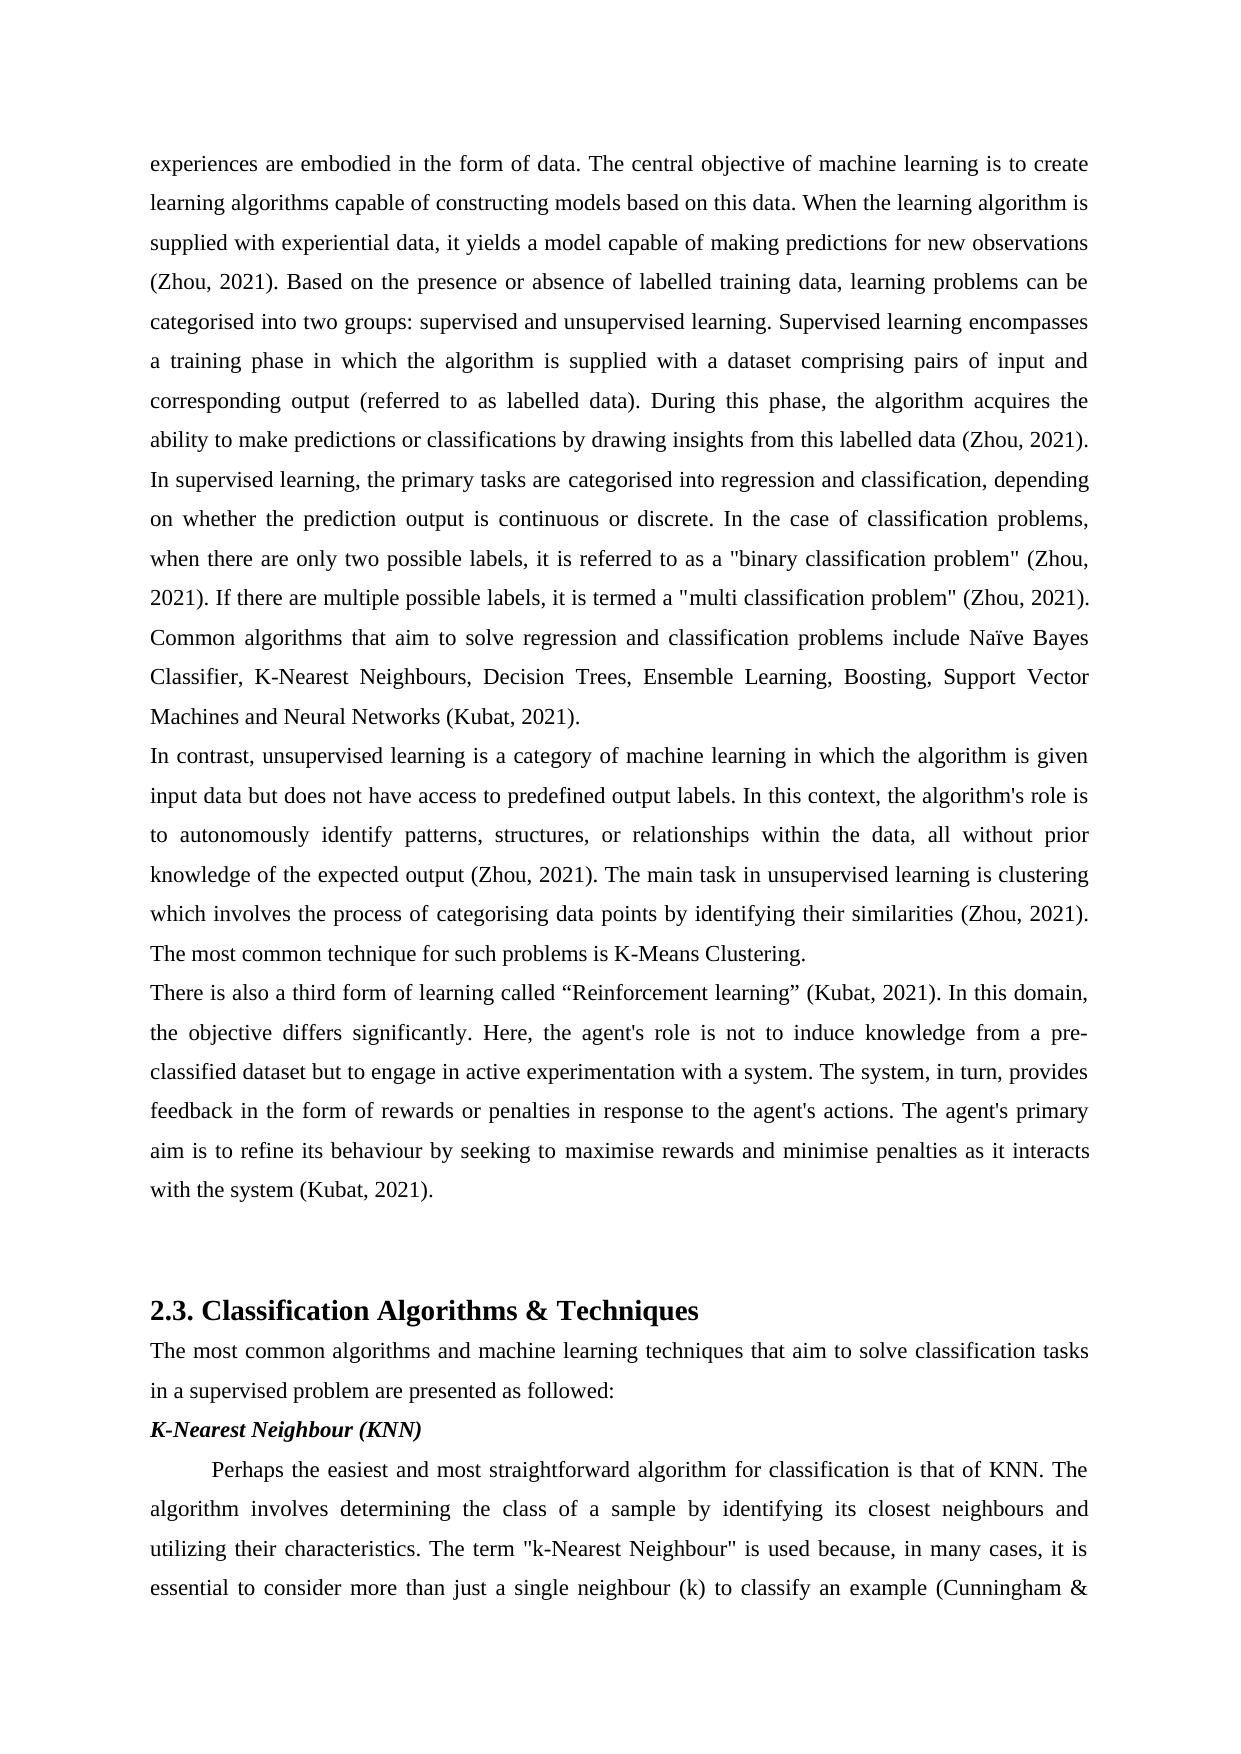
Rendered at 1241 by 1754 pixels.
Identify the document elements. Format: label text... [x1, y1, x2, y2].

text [150, 150, 1090, 729]
text The most common algorithms and machine learning techniques that aim to solve classification tasks in a supervised problem are presented as followed: [150, 1337, 1090, 1403]
text K-Nearest Neighbour (KNN) [150, 1416, 1090, 1443]
text There is also a third form of learning called “Reinforcement learning” (Kubat, 2021). In this domain, the objective differs significantly. Here, the agent's role is not to induce knowledge from a pre-classified dataset but to engage in active experimentation with a system. The system, in turn, provides feedback in the form of rewards or penalties in response to the agent's actions. The agent's primary aim is to refine its behaviour by seeking to maximise rewards and minimise penalties as it interacts with the system (Kubat, 2021). [150, 979, 1090, 1203]
subtitle 2.3. Classification Algorithms & Techniques [150, 1293, 1090, 1326]
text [150, 1456, 1090, 1601]
text In contrast, unsupervised learning is a category of machine learning in which the algorithm is given input data but does not have access to predefined output labels. In this context, the algorithm's role is to autonomously identify patterns, structures, or relationships within the data, all without prior knowledge of the expected output (Zhou, 2021). The main task in unsupervised learning is clustering which involves the process of categorising data points by identifying their similarities (Zhou, 2021). The most common technique for such problems is K-Means Clustering. [150, 742, 1090, 966]
